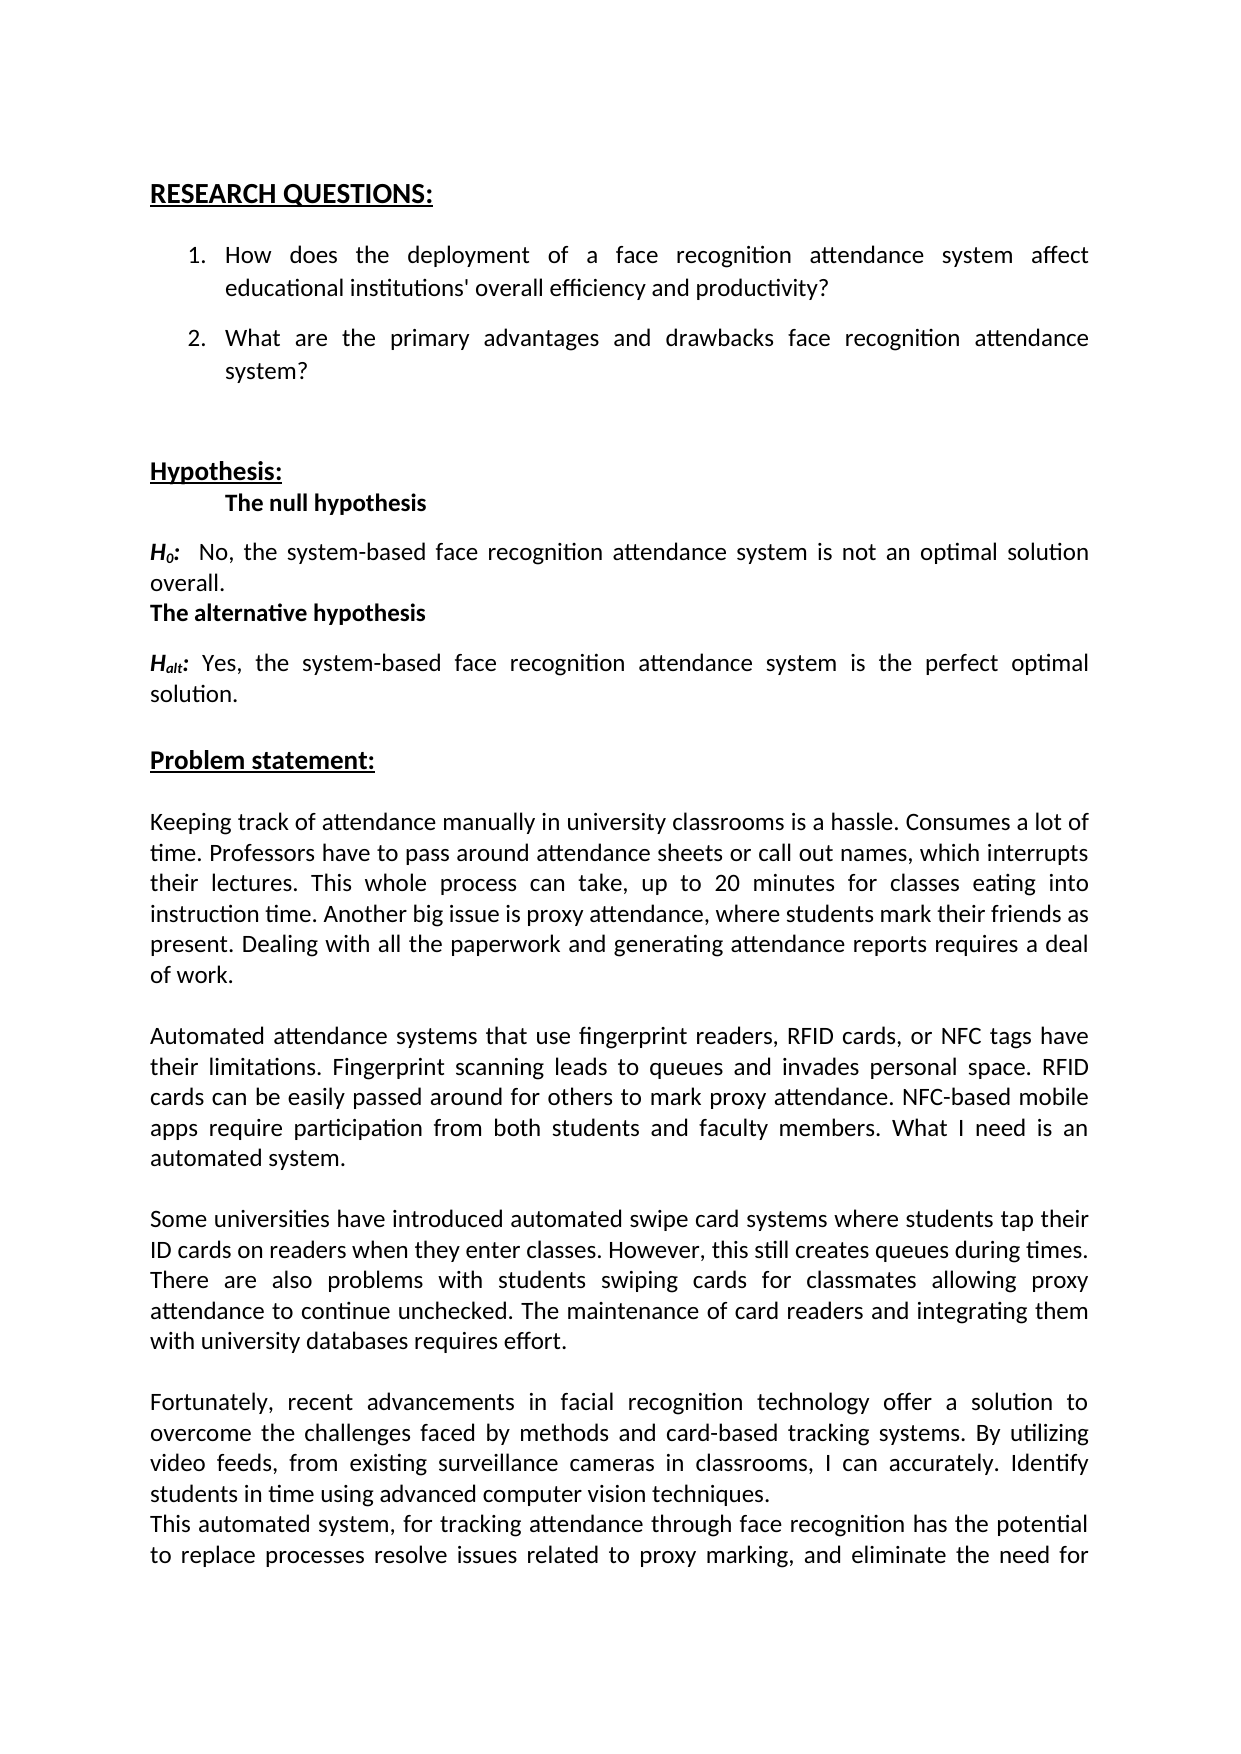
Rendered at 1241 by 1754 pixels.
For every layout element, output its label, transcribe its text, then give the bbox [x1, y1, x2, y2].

text Fortunately, recent advancements in facial recognition technology offer a solution to overcome the challenges faced by methods and card-based tracking systems. By utilizing video feeds, from existing surveillance cameras in classrooms, I can accurately. Identify students in time using advanced computer vision techniques. [150, 1386, 1090, 1508]
text Halt: Yes, the system-based face recognition attendance system is the perfect optimal solution. [150, 647, 1090, 708]
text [150, 1508, 1090, 1569]
text H0: No, the system-based face recognition attendance system is not an optimal solution overall. [150, 537, 1090, 598]
text The null hypothesis [150, 487, 1090, 517]
subtitle RESEARCH QUESTIONS: [150, 175, 1090, 211]
text Automated attendance systems that use fingerprint readers, RFID cards, or NFC tags have their limitations. Fingerprint scanning leads to queues and invades personal space. RFID cards can be easily passed around for others to mark proxy attendance. NFC-based mobile apps require participation from both students and faculty members. What I need is an automated system. [150, 1020, 1090, 1173]
list What are the primary advantages and drawbacks face recognition attendance system? [187, 322, 1090, 385]
subtitle Hypothesis: [150, 454, 1090, 487]
text Keeping track of attendance manually in university classrooms is a hassle. Consumes a lot of time. Professors have to pass around attendance sheets or call out names, which interrupts their lectures. This whole process can take, up to 20 minutes for classes eating into instruction time. Another big issue is proxy attendance, where students mark their friends as present. Dealing with all the paperwork and generating attendance reports requires a deal of work. [150, 806, 1090, 989]
subtitle Problem statement: [150, 743, 1090, 776]
text Some universities have introduced automated swipe card systems where students tap their ID cards on readers when they enter classes. However, this still creates queues during times. There are also problems with students swiping cards for classmates allowing proxy attendance to continue unchecked. The maintenance of card readers and integrating them with university databases requires effort. [150, 1203, 1090, 1356]
text The alternative hypothesis [150, 598, 1090, 628]
list How does the deployment of a face recognition attendance system affect educational institutions' overall efficiency and productivity? [187, 239, 1090, 303]
